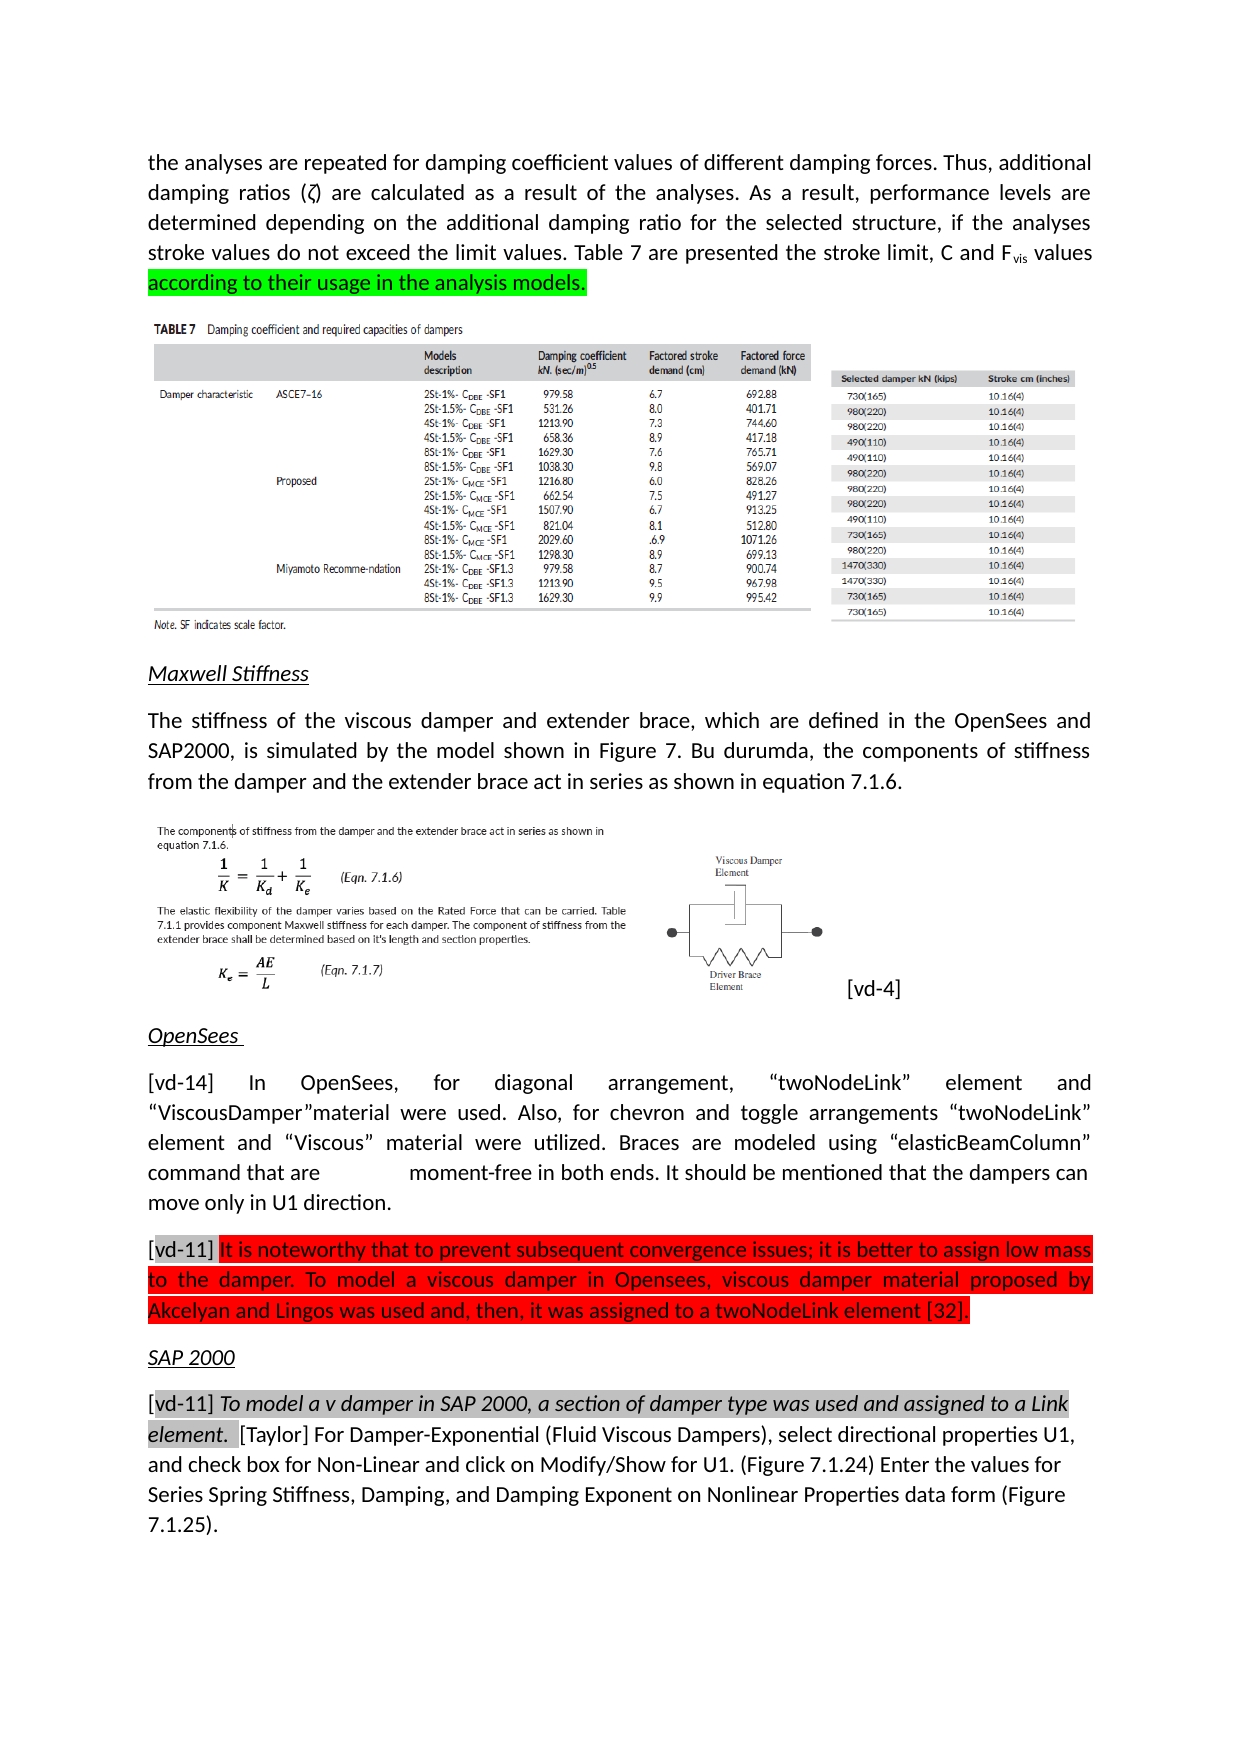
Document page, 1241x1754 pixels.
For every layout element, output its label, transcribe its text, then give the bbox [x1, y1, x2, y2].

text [148, 148, 1093, 296]
text The stiffness of the viscous damper and extender brace, which are defined in the OpenSees and SAP2000, is simulated by the model shown in Figure 7. Bu durumda, the components of stiffness from the damper and the extender brace act in series as shown in equation 7.1.6. [148, 706, 1093, 795]
text OpenSees [148, 1021, 1093, 1049]
text [vd-11] To model a v damper in SAP 2000, a section of damper type was used and assigned to a Link element. [Taylor] For Damper-Exponential (Fluid Viscous Dampers), select directional properties U1, and check box for Non-Linear and click on Modify/Show for U1. (Figure 7.1.24) Enter the values for Series Spring Stiffness, Damping, and Damping Exponent on Nonlinear Properties data form (Figure 7.1.25). [148, 1389, 1093, 1538]
text [vd-14] In OpenSees, for diagonal arrangement, “twoNodeLink” element and “ViscousDamper”material were used. Also, for chevron and toggle arrangements “twoNodeLink” element and “Viscous” material were utilized. Braces are modeled using “elasticBeamColumn” command that are moment-free in both ends. It should be mentioned that the dampers can move only in U1 direction. [148, 1068, 1093, 1217]
text [vd-11] It is noteworthy that to prevent subsequent convergence issues; it is better to assign low mass to the damper. To model a viscous damper in Opensees, viscous damper material proposed by Akcelyan and Lingos was used and, then, it was assigned to a twoNodeLink element [32]. [148, 1235, 1093, 1266]
text [vd-11] It is noteworthy that to prevent subsequent convergence issues; it is better to assign low mass to the damper. To model a viscous damper in Opensees, viscous damper material proposed by Akcelyan and Lingos was used and, then, it was assigned to a twoNodeLink element [32]. [148, 1294, 1093, 1324]
text Maxwell Stiffness [148, 659, 1093, 688]
picture [147, 315, 1075, 641]
picture [147, 813, 847, 997]
text SAP 2000 [148, 1343, 1093, 1371]
